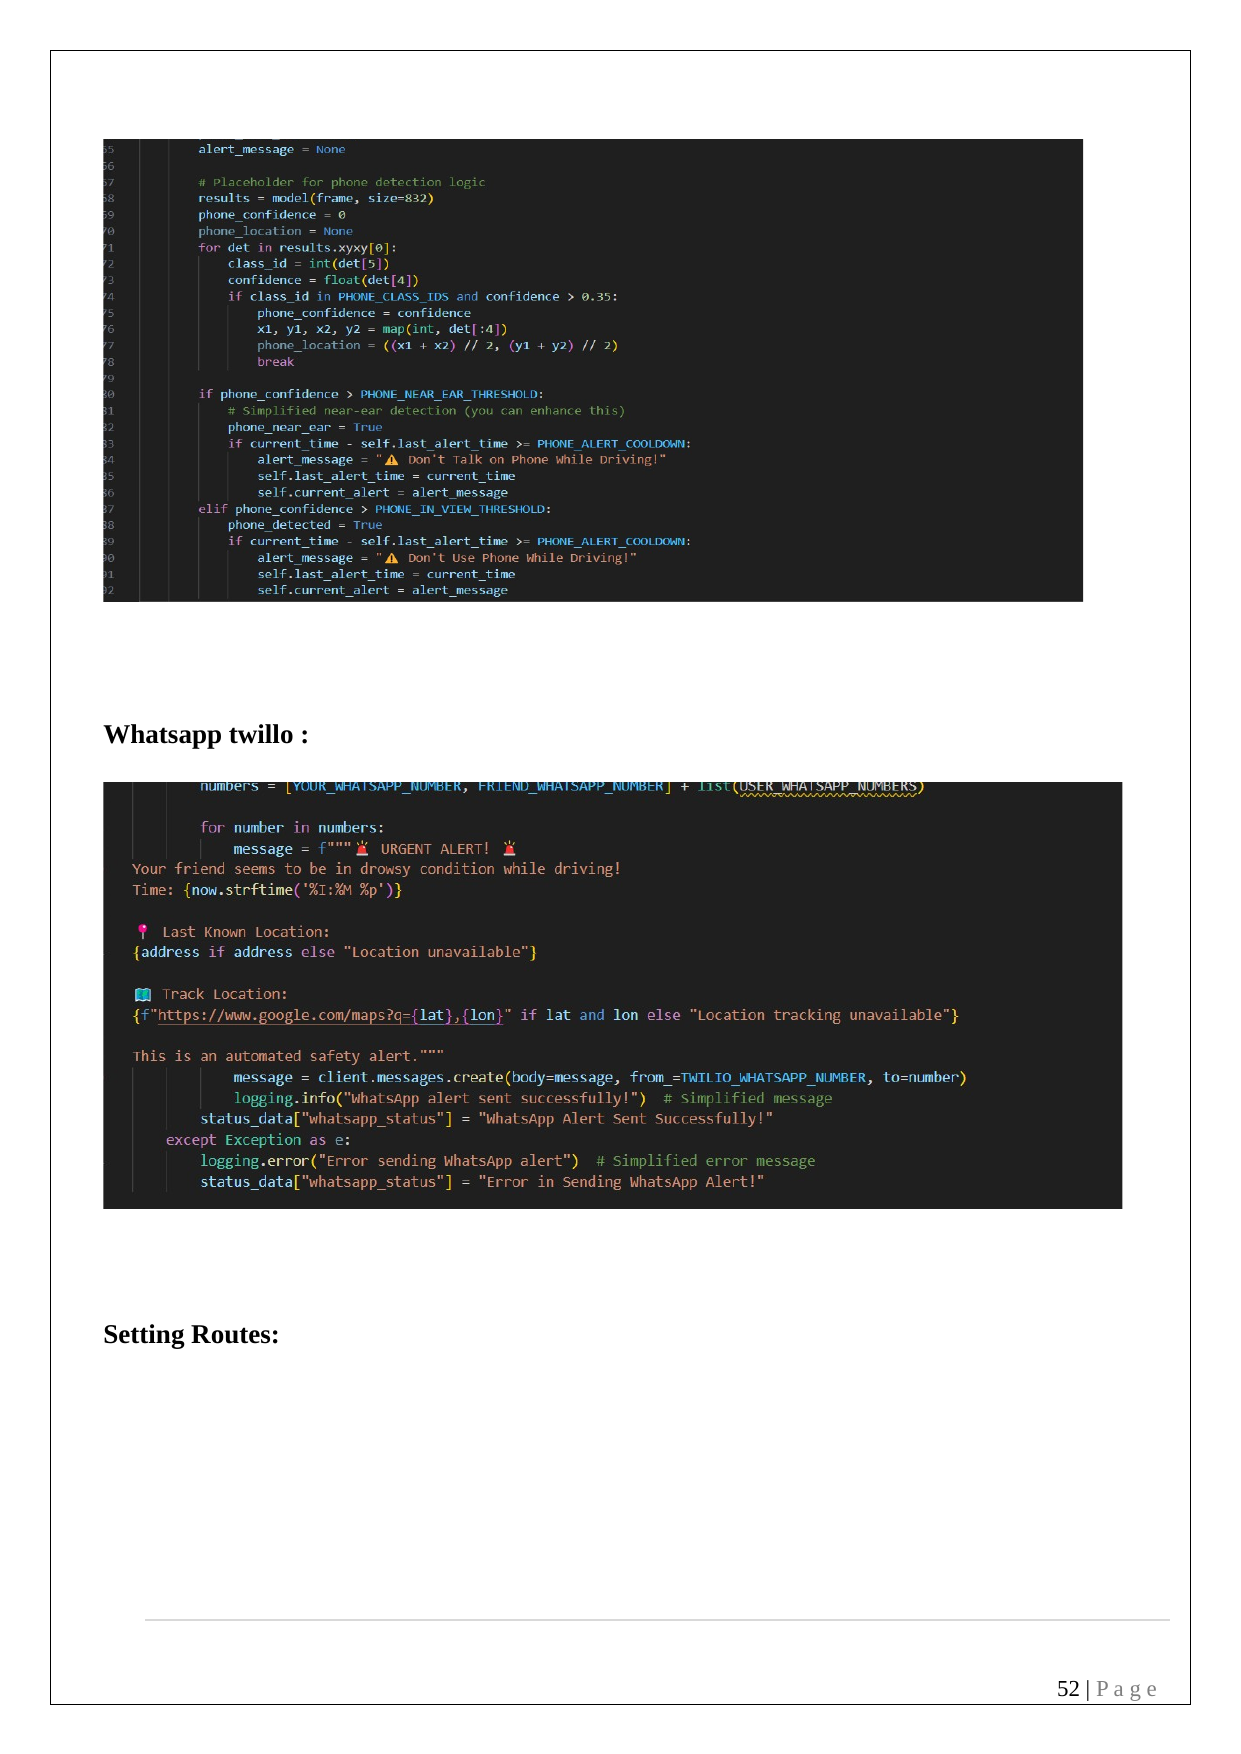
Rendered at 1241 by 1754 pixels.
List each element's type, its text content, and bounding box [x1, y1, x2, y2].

text Setting Routes: [103, 1318, 1235, 1349]
picture [103, 139, 1084, 602]
picture [103, 782, 1123, 1209]
text Whatsapp twillo : [103, 718, 1235, 749]
